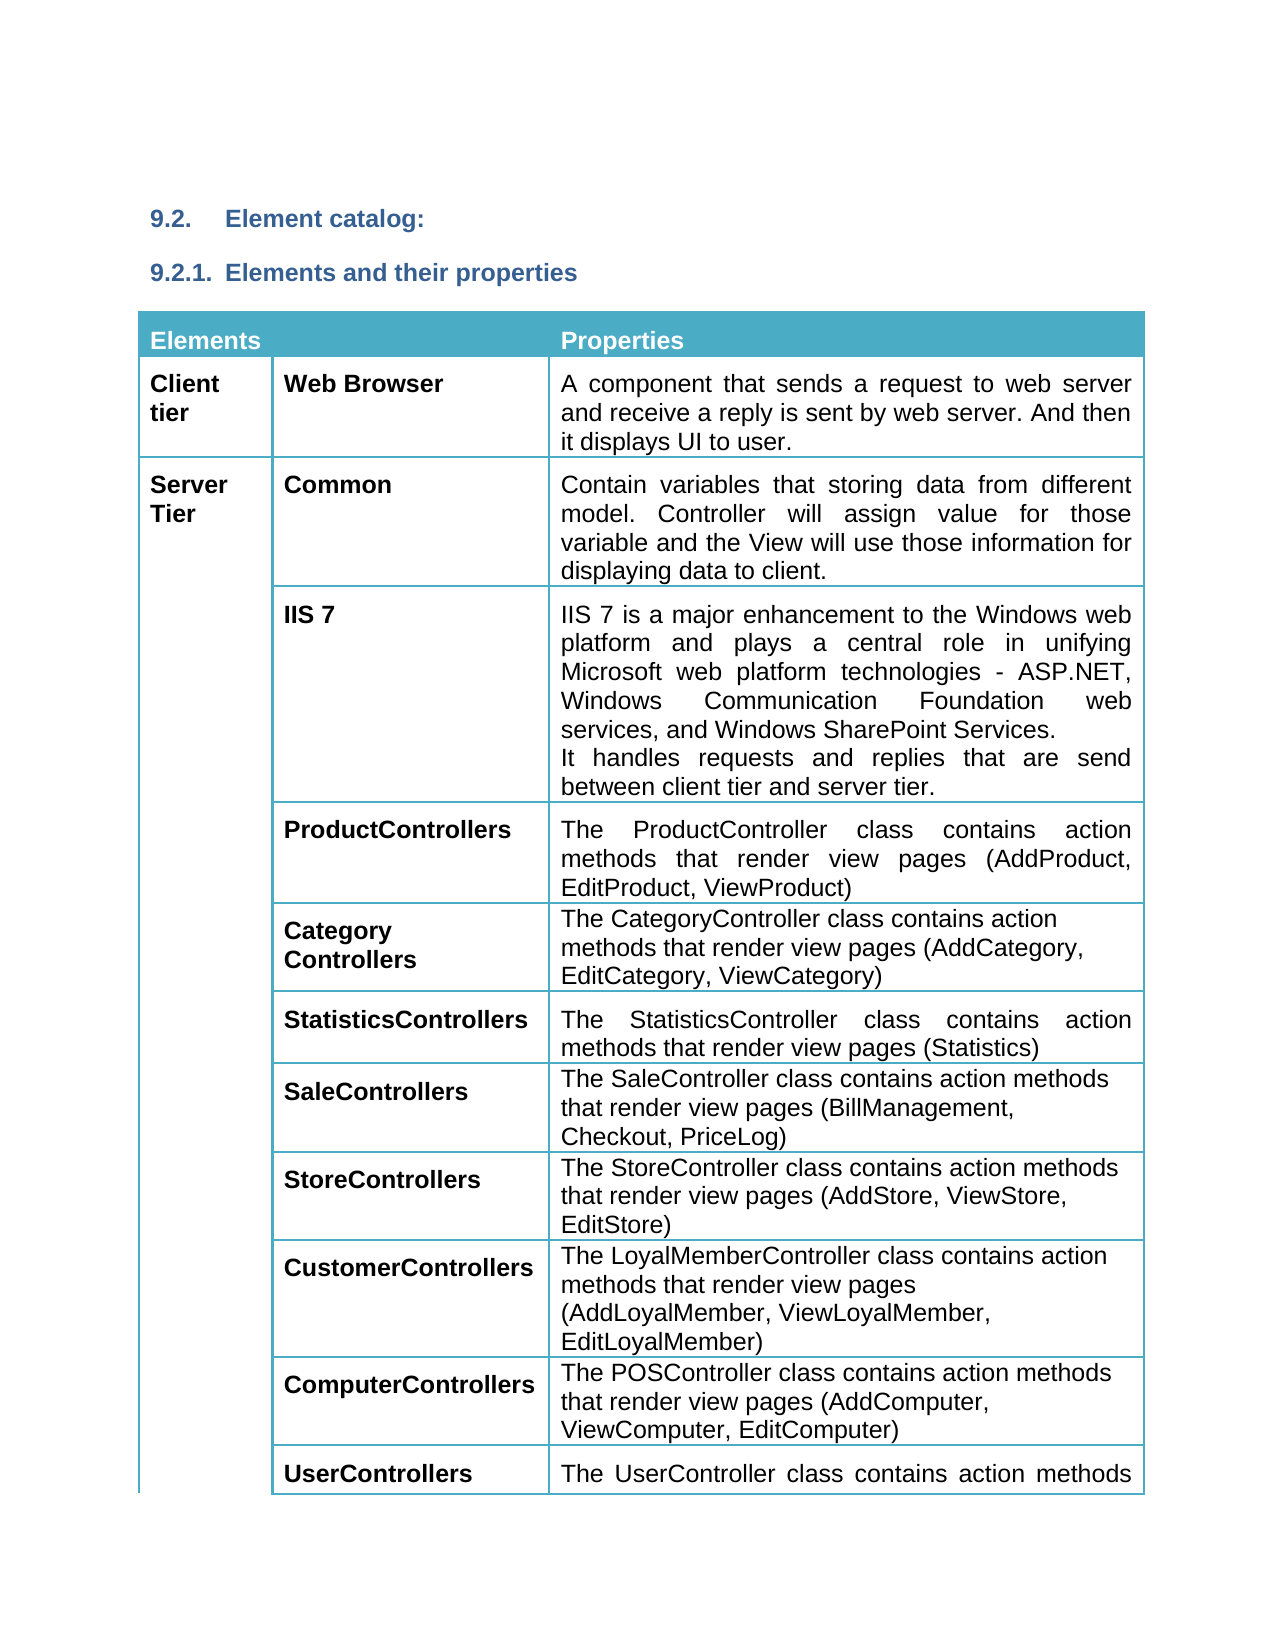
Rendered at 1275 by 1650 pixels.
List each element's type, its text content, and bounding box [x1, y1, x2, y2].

table_cell The StatisticsController class contains action methods that render view pages (Statistics) [550, 992, 1143, 1062]
table_cell ProductControllers [274, 803, 548, 902]
table_cell Contain variables that storing data from different model. Controller will assign value for those variable and the View will use those information for displaying data to client. [550, 458, 1143, 585]
table_cell Common [274, 458, 548, 585]
table_cell StoreControllers [274, 1153, 548, 1239]
table_cell A component that sends a request to web server and receive a reply is sent by web server. And then it displays UI to user. [550, 357, 1143, 456]
subtitle Element catalog: [150, 204, 1125, 233]
table_cell The LoyalMemberController class contains action methods that render view pages (AddLoyalMember, ViewLoyalMember, EditLoyalMember) [550, 1241, 1143, 1356]
table_cell The CategoryController class contains action methods that render view pages (AddCategory, EditCategory, ViewCategory) [550, 904, 1143, 990]
table_header Elements [140, 314, 548, 355]
table_cell Category Controllers [274, 904, 548, 990]
table_cell SaleControllers [274, 1064, 548, 1151]
table_cell StatisticsControllers [274, 992, 548, 1062]
table_cell Client tier [140, 357, 271, 456]
table_header Properties [550, 314, 1143, 355]
table_cell The POSController class contains action methods that render view pages (AddComputer, ViewComputer, EditComputer) [550, 1358, 1143, 1444]
table_cell The ProductController class contains action methods that render view pages (AddProduct, EditProduct, ViewProduct) [550, 803, 1143, 902]
table_cell IIS 7 [274, 587, 548, 801]
table_cell UserControllers [274, 1446, 548, 1493]
subtitle Elements and their properties [150, 258, 1125, 286]
table_cell ComputerControllers [274, 1358, 548, 1444]
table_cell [550, 1446, 1143, 1493]
table_cell The StoreController class contains action methods that render view pages (AddStore, ViewStore, EditStore) [550, 1153, 1143, 1239]
table_cell IIS 7 is a major enhancement to the Windows web platform and plays a central role in unifying Microsoft web platform technologies - ASP.NET, Windows Communication Foundation web services, and Windows SharePoint Services. It handles requests and replies that are send between client tier and server tier. [550, 587, 1143, 801]
table_cell The SaleController class contains action methods that render view pages (BillManagement, Checkout, PriceLog) [550, 1064, 1143, 1151]
table_cell Server Tier [140, 458, 271, 1493]
table_cell CustomerControllers [274, 1241, 548, 1356]
table_cell Web Browser [274, 357, 548, 456]
